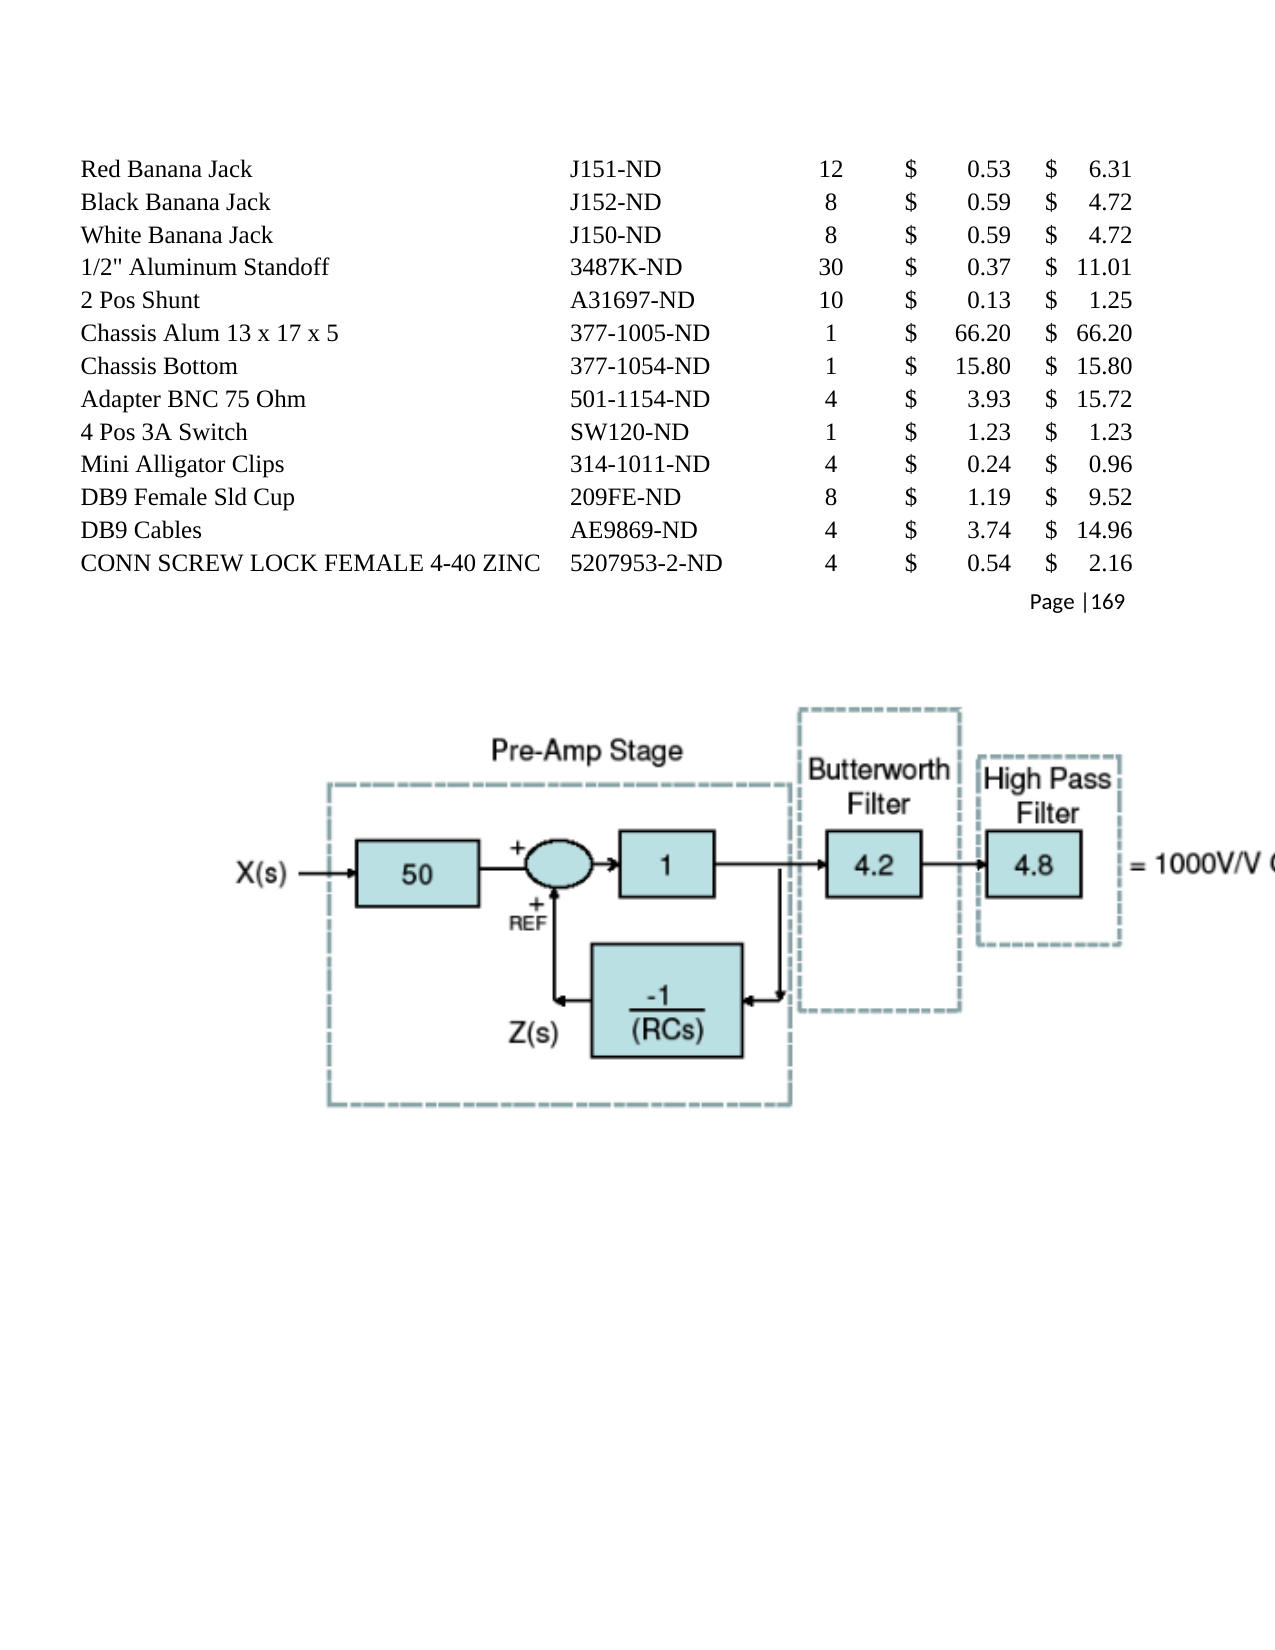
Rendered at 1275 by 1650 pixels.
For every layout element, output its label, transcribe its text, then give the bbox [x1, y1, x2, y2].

table_cell Chassis Bottom [69, 347, 559, 380]
table_cell $ 9.52 [1028, 478, 1186, 511]
table_cell $ 0.53 [887, 150, 1027, 183]
table_cell $ 1.19 [887, 478, 1027, 511]
table_cell Black Banana Jack [69, 183, 559, 216]
table_cell 4 [774, 380, 887, 412]
table_cell $ 0.59 [887, 183, 1027, 216]
table_cell 5207953-2-ND [559, 544, 774, 577]
table_cell 4 [774, 544, 887, 577]
table_cell 209FE-ND [559, 478, 774, 511]
table_cell J151-ND [559, 150, 774, 183]
table_cell 1 [774, 413, 887, 445]
table_cell Adapter BNC 75 Ohm [69, 380, 559, 412]
table_cell 2 Pos Shunt [69, 281, 559, 314]
table_cell SW120-ND [559, 413, 774, 445]
table_cell $ 6.31 [1028, 150, 1186, 183]
table_cell 30 [774, 249, 887, 281]
table_cell $ 66.20 [887, 314, 1027, 347]
table_cell 1/2" Aluminum Standoff [69, 249, 559, 281]
table_cell $ 0.54 [887, 544, 1027, 577]
table_cell $ 0.37 [887, 249, 1027, 281]
table_cell 501-1154-ND [559, 380, 774, 412]
table_cell $ 3.74 [887, 511, 1027, 544]
table_cell $ 4.72 [1028, 216, 1186, 248]
table_cell $ 1.25 [1028, 281, 1186, 314]
table_cell 4 Pos 3A Switch [69, 413, 559, 445]
table_cell DB9 Cables [69, 511, 559, 544]
table_cell $ 11.01 [1028, 249, 1186, 281]
table_cell 8 [774, 183, 887, 216]
table_cell 12 [774, 150, 887, 183]
table_cell DB9 Female Sld Cup [69, 478, 559, 511]
table_cell White Banana Jack [69, 216, 559, 248]
table_cell $ 14.96 [1028, 511, 1186, 544]
table_cell $ 0.13 [887, 281, 1027, 314]
table_cell 10 [774, 281, 887, 314]
table_cell CONN SCREW LOCK FEMALE 4-40 ZINC [69, 544, 559, 577]
table_cell 377-1054-ND [559, 347, 774, 380]
table_cell A31697-ND [559, 281, 774, 314]
table_cell $ 1.23 [887, 413, 1027, 445]
table_cell 8 [774, 216, 887, 248]
table_cell Red Banana Jack [69, 150, 559, 183]
table_cell 4 [774, 445, 887, 478]
table_cell 314-1011-ND [559, 445, 774, 478]
table_cell $ 0.24 [887, 445, 1027, 478]
table_cell $ 0.59 [887, 216, 1027, 248]
table_cell AE9869-ND [559, 511, 774, 544]
table_cell $ 15.72 [1028, 380, 1186, 412]
table_cell $ 0.96 [1028, 445, 1186, 478]
table_cell $ 2.16 [1028, 544, 1186, 577]
table_cell $ 15.80 [887, 347, 1027, 380]
table_cell $ 1.23 [1028, 413, 1186, 445]
table_cell J152-ND [559, 183, 774, 216]
table_cell 3487K-ND [559, 249, 774, 281]
table_cell 1 [774, 314, 887, 347]
table_cell J150-ND [559, 216, 774, 248]
table_cell $ 3.93 [887, 380, 1027, 412]
table_cell $ 66.20 [1028, 314, 1186, 347]
table_cell $ 15.80 [1028, 347, 1186, 380]
table_cell $ 4.72 [1028, 183, 1186, 216]
table_cell 1 [774, 347, 887, 380]
table_cell 8 [774, 478, 887, 511]
table_cell 4 [774, 511, 887, 544]
table_cell Mini Alligator Clips [69, 445, 559, 478]
table_cell 377-1005-ND [559, 314, 774, 347]
table_cell Chassis Alum 13 x 17 x 5 [69, 314, 559, 347]
